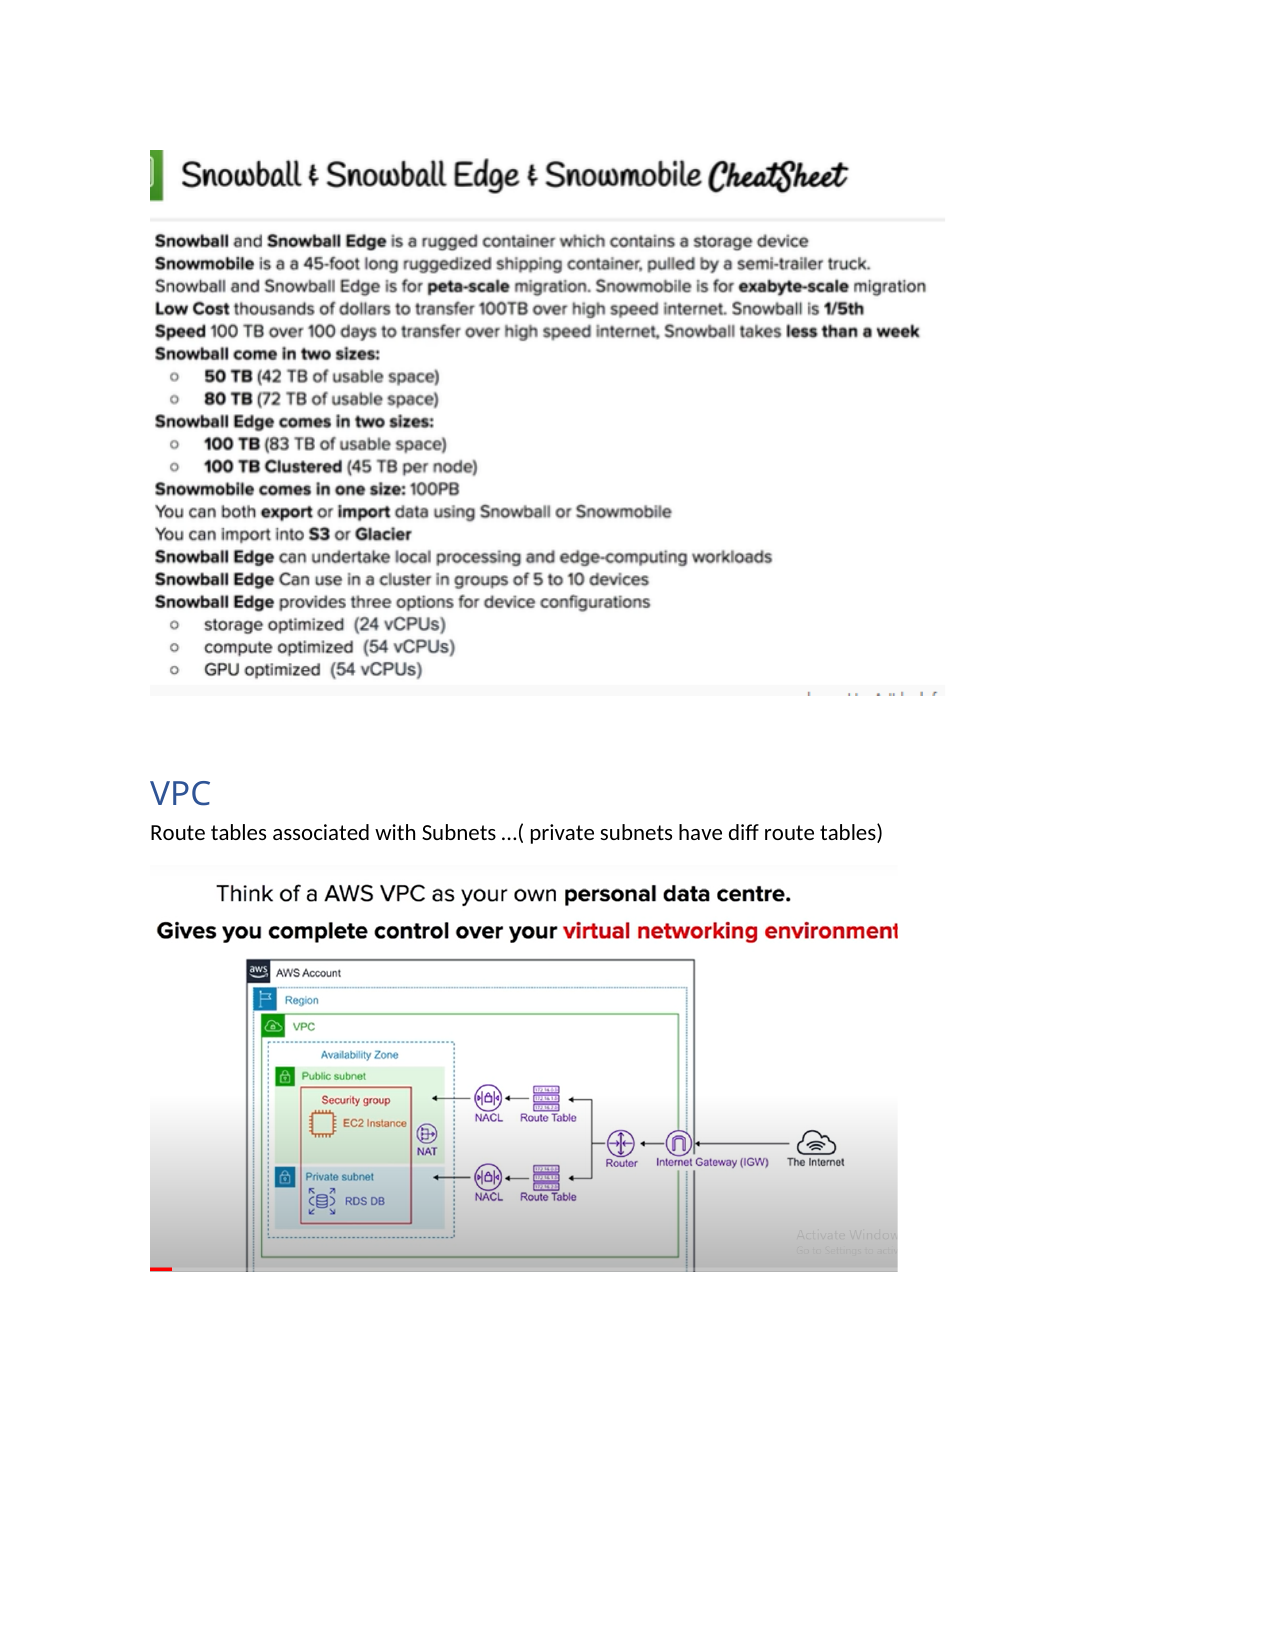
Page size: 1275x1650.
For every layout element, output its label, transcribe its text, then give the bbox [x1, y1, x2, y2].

picture [150, 865, 898, 1272]
picture [150, 150, 946, 696]
text Route tables associated with Subnets …( private subnets have diff route tables) [150, 818, 1125, 847]
subtitle VPC [150, 769, 1125, 815]
